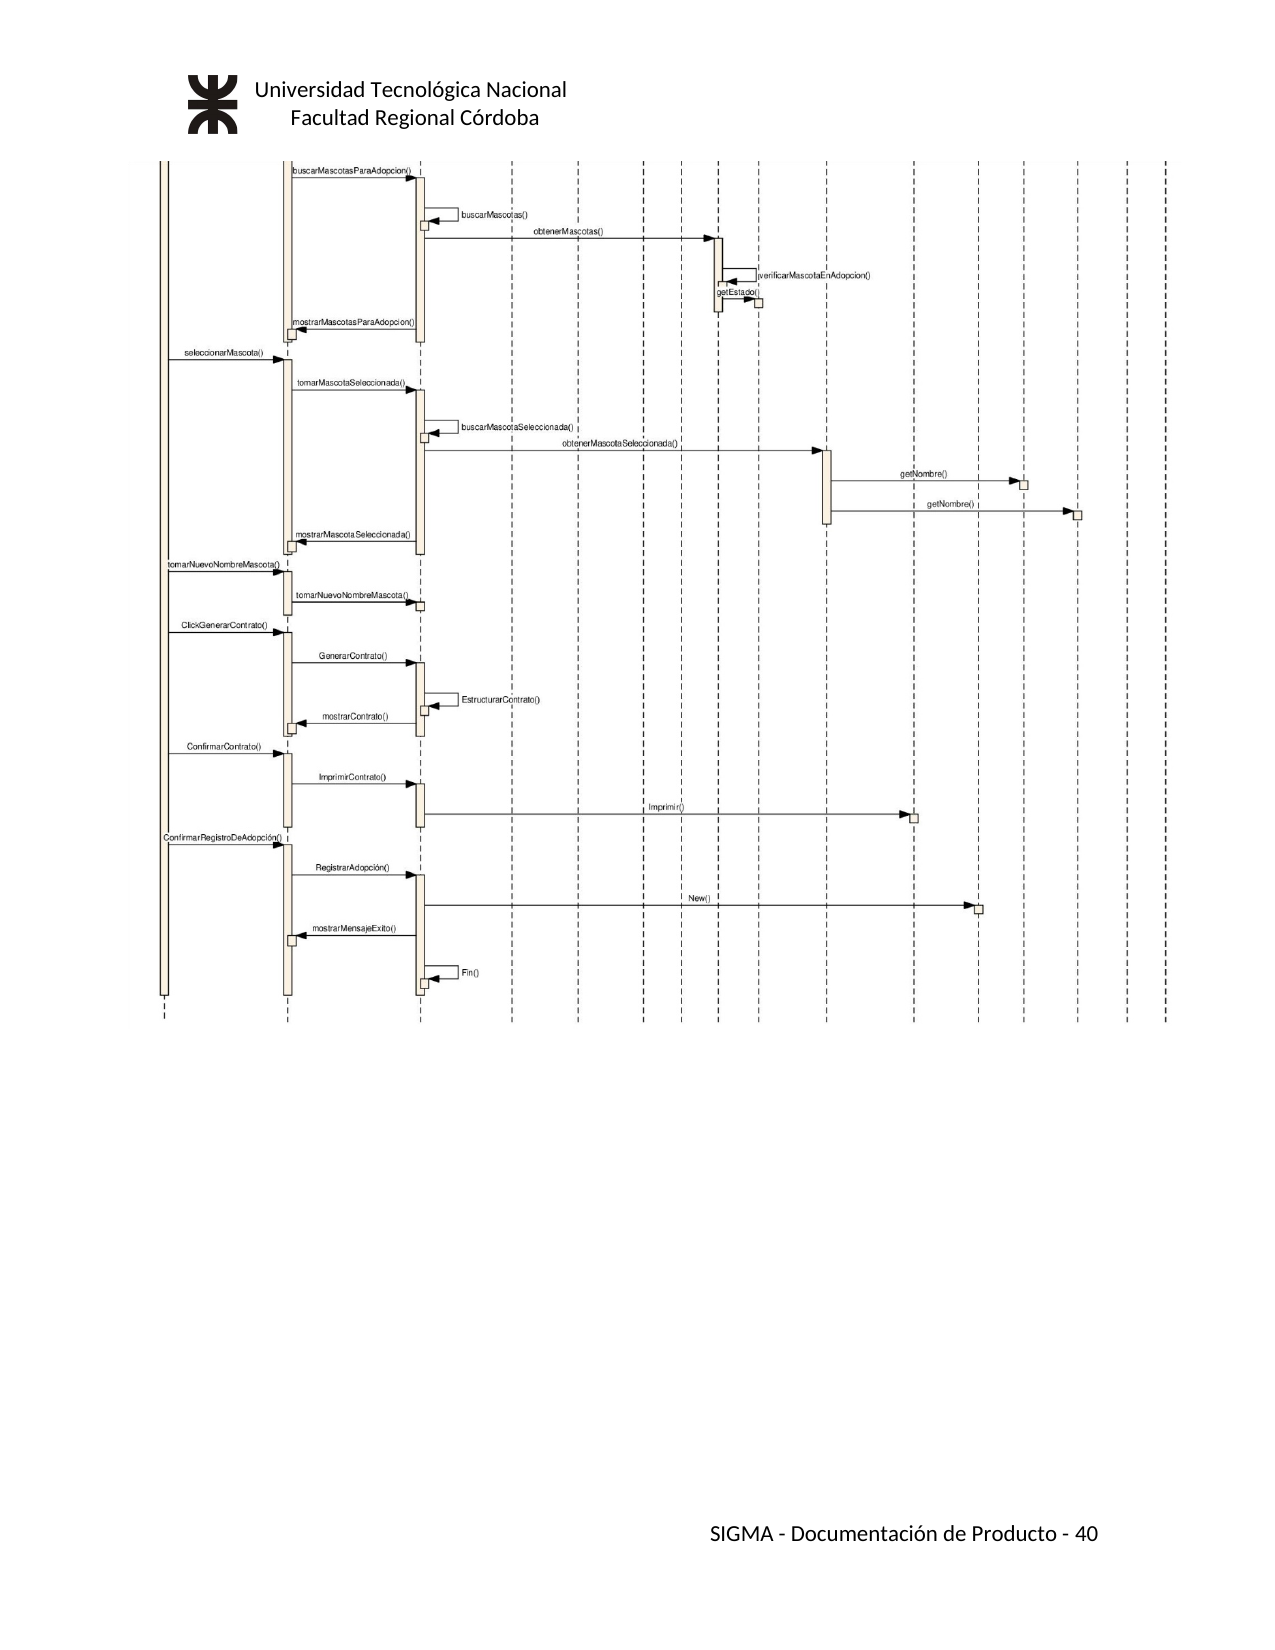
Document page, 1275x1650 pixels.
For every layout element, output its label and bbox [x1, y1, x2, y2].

picture [188, 75, 238, 134]
picture [128, 161, 1182, 1029]
